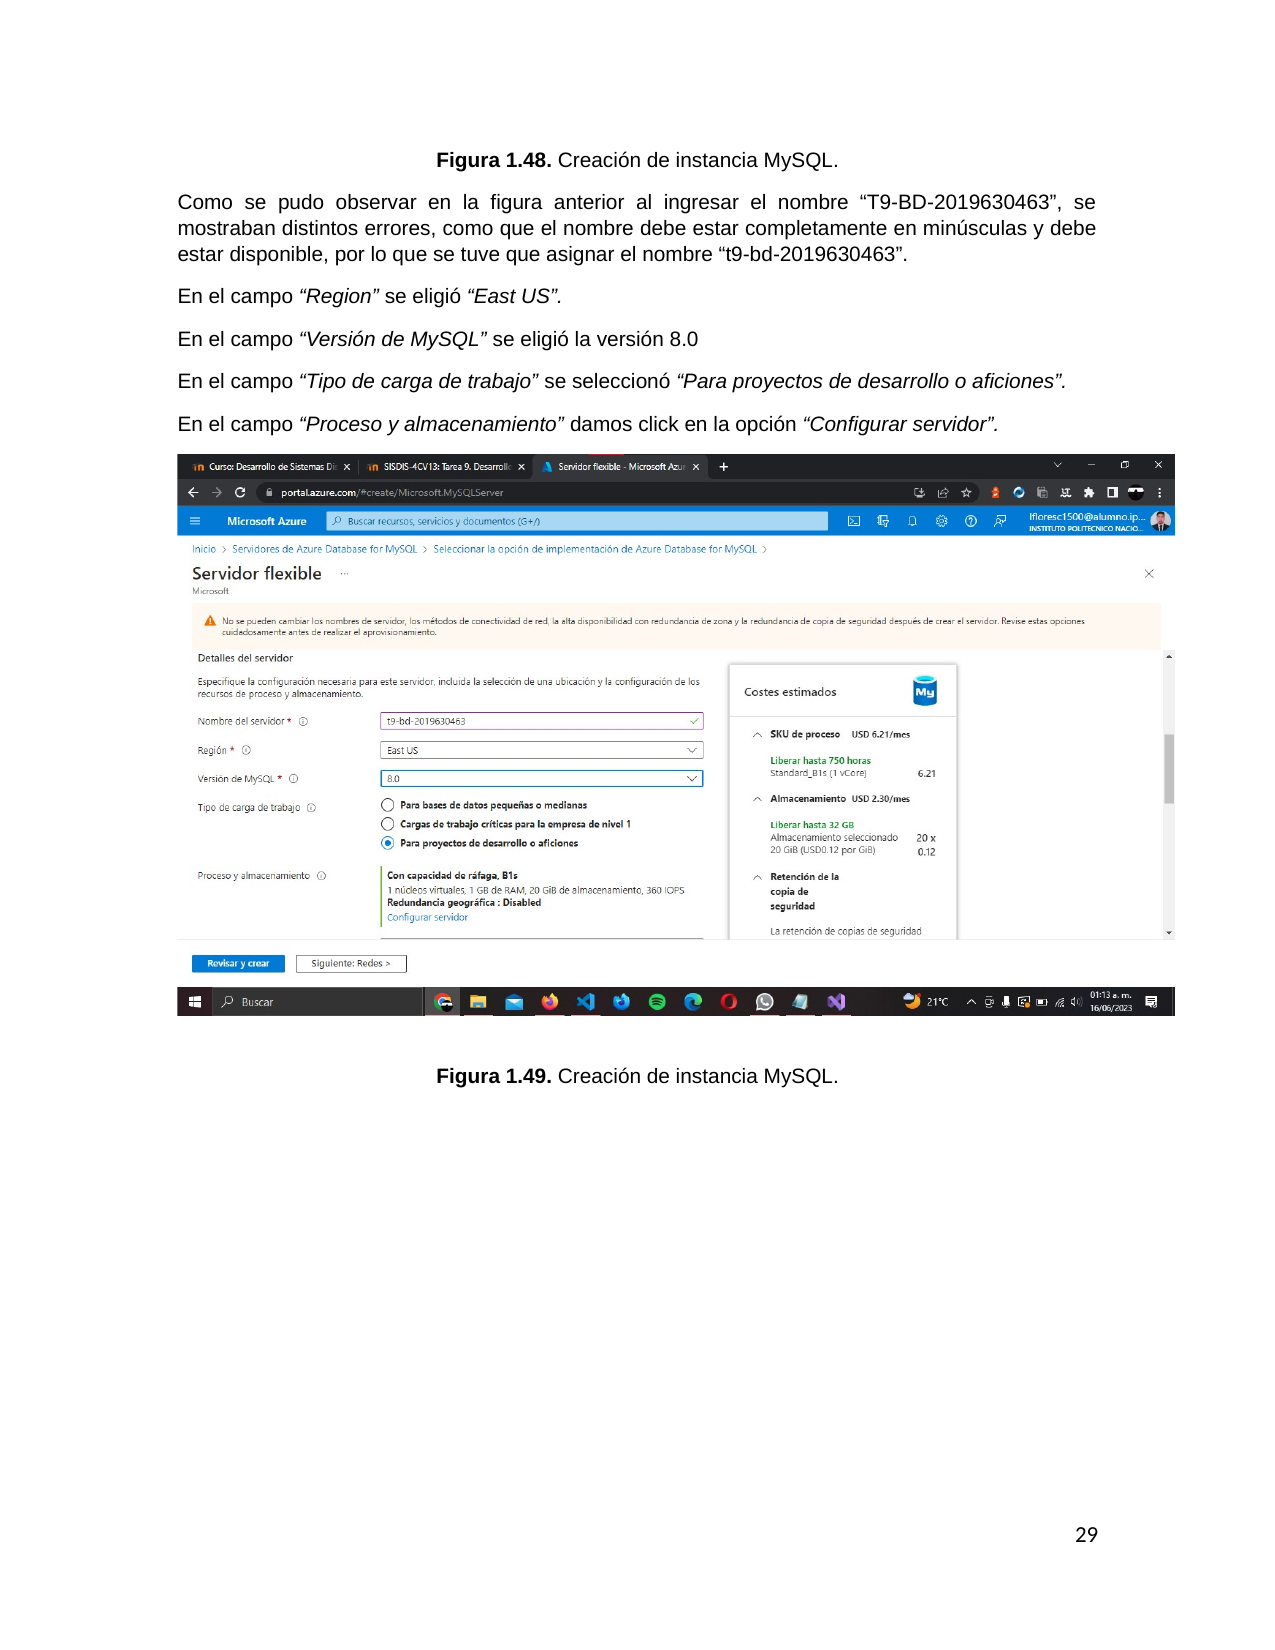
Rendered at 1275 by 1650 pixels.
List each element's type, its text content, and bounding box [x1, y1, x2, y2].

text Figura 1.48. Creación de instancia MySQL. [177, 148, 1098, 172]
text Figura 1.49. Creación de instancia MySQL. [177, 1064, 1098, 1088]
text En el campo “Tipo de carga de trabajo” se seleccionó “Para proyectos de desarrollo o aficiones”. [177, 369, 1098, 393]
text Como se pudo observar en la figura anterior al ingresar el nombre “T9-BD-2019630463”, se mostraban distintos errores, como que el nombre debe estar completamente en minúsculas y debe estar disponible, por lo que se tuve que asignar el nombre “t9-bd-2019630463”. [177, 190, 1098, 266]
text En el campo “Proceso y almacenamiento” damos click en la opción “Configurar servidor”. [177, 412, 1098, 436]
text En el campo “Versión de MySQL” se eligió la versión 8.0 [177, 327, 1098, 351]
text En el campo “Region” se eligió “East US”. [177, 284, 1098, 308]
picture [177, 454, 1175, 1016]
